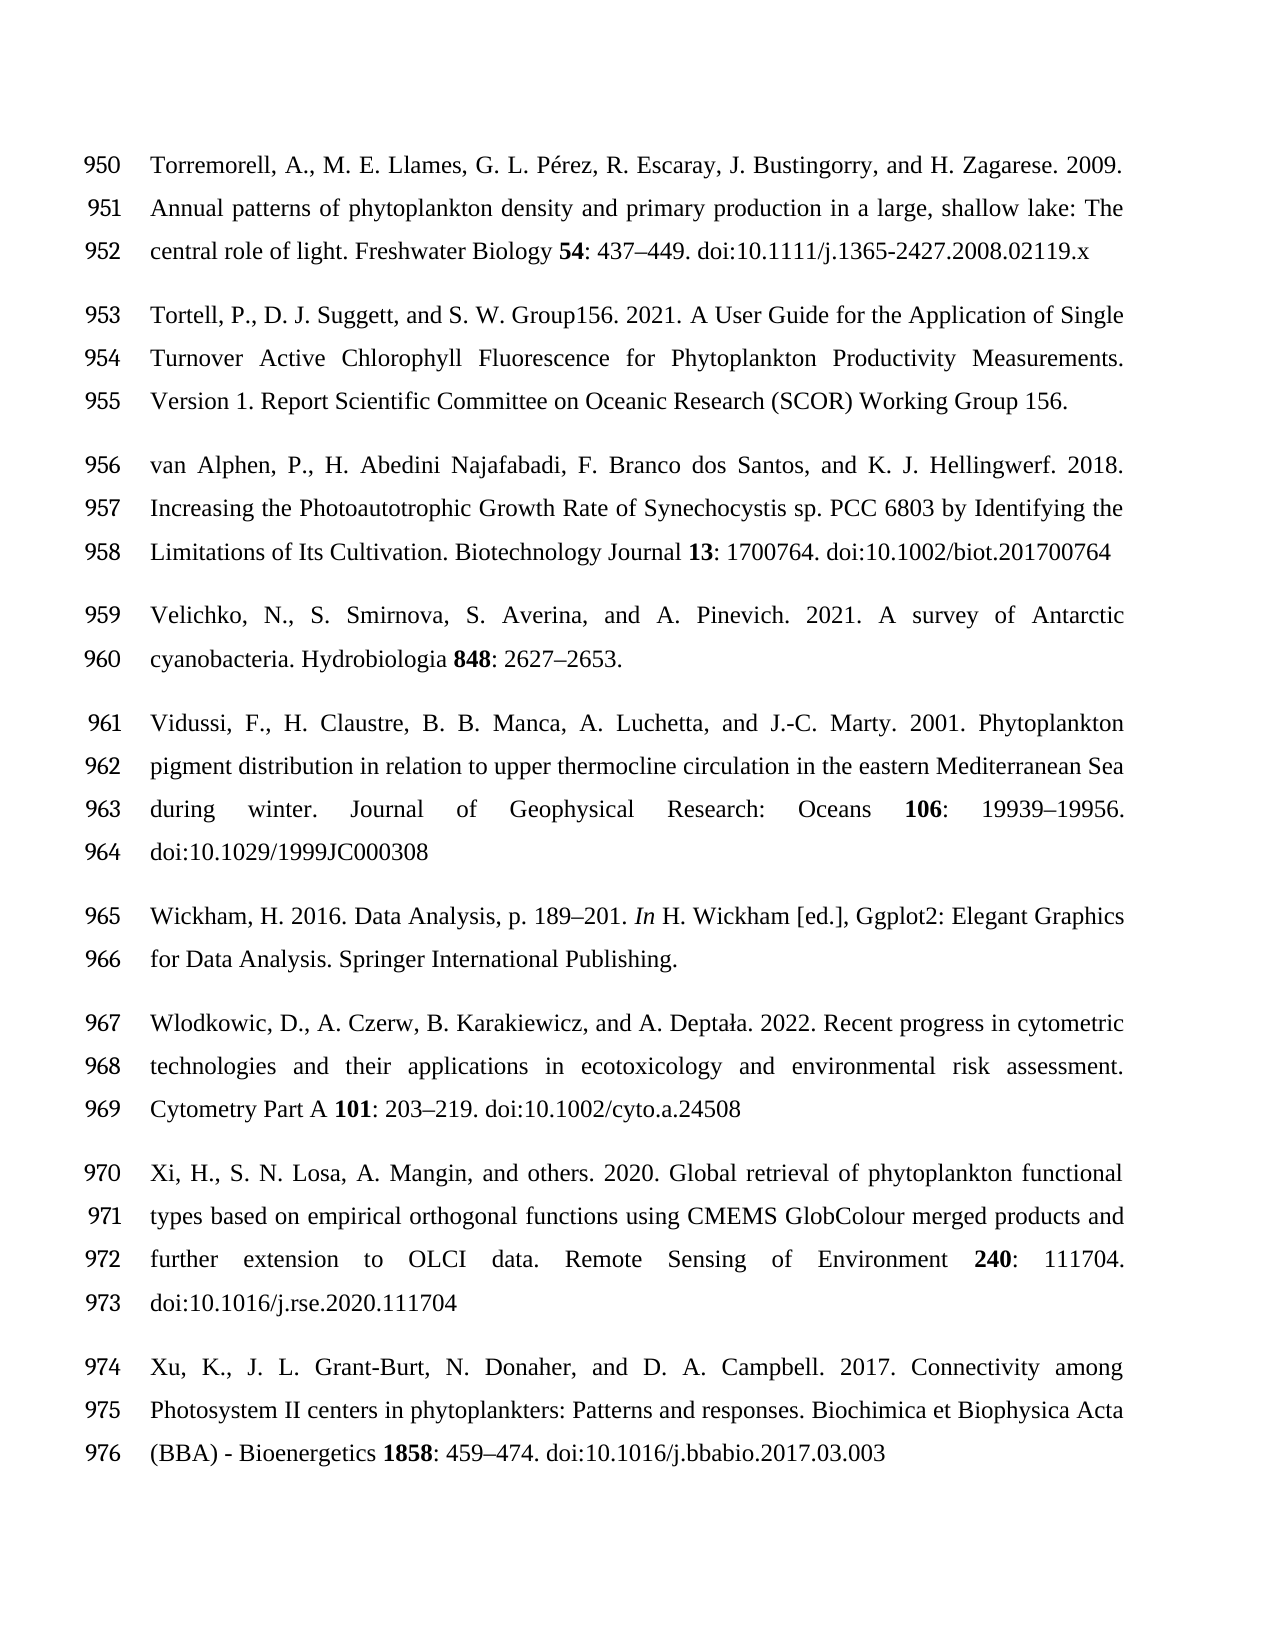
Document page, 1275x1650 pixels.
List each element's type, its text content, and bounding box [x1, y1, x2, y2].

text Xu, K., J. L. Grant-Burt, N. Donaher, and D. A. Campbell. 2017. Connectivity among Photosystem II centers in phytoplankters: Patterns and responses. Biochimica et Biophysica Acta (BBA) - Bioenergetics 1858: 459–474. doi:10.1016/j.bbabio.2017.03.003 [150, 1352, 1125, 1467]
text Wlodkowic, D., A. Czerw, B. Karakiewicz, and A. Deptała. 2022. Recent progress in cytometric technologies and their applications in ecotoxicology and environmental risk assessment. Cytometry Part A 101: 203–219. doi:10.1002/cyto.a.24508 [150, 1008, 1125, 1123]
text van Alphen, P., H. Abedini Najafabadi, F. Branco dos Santos, and K. J. Hellingwerf. 2018. Increasing the Photoautotrophic Growth Rate of Synechocystis sp. PCC 6803 by Identifying the Limitations of Its Cultivation. Biotechnology Journal 13: 1700764. doi:10.1002/biot.201700764 [150, 450, 1125, 565]
text Torremorell, A., M. E. Llames, G. L. Pérez, R. Escaray, J. Bustingorry, and H. Zagarese. 2009. Annual patterns of phytoplankton density and primary production in a large, shallow lake: The central role of light. Freshwater Biology 54: 437–449. doi:10.1111/j.1365-2427.2008.02119.x [150, 150, 1125, 265]
text Wickham, H. 2016. Data Analysis, p. 189–201. In H. Wickham [ed.], Ggplot2: Elegant Graphics for Data Analysis. Springer International Publishing. [150, 901, 1125, 973]
text Tortell, P., D. J. Suggett, and S. W. Group156. 2021. A User Guide for the Application of Single Turnover Active Chlorophyll Fluorescence for Phytoplankton Productivity Measurements. Version 1. Report Scientific Committee on Oceanic Research (SCOR) Working Group 156. [150, 300, 1125, 415]
text Xi, H., S. N. Losa, A. Mangin, and others. 2020. Global retrieval of phytoplankton functional types based on empirical orthogonal functions using CMEMS GlobColour merged products and further extension to OLCI data. Remote Sensing of Environment 240: 111704. doi:10.1016/j.rse.2020.111704 [150, 1158, 1125, 1316]
text Vidussi, F., H. Claustre, B. B. Manca, A. Luchetta, and J.-C. Marty. 2001. Phytoplankton pigment distribution in relation to upper thermocline circulation in the eastern Mediterranean Sea during winter. Journal of Geophysical Research: Oceans 106: 19939–19956. doi:10.1029/1999JC000308 [150, 708, 1125, 866]
text Velichko, N., S. Smirnova, S. Averina, and A. Pinevich. 2021. A survey of Antarctic cyanobacteria. Hydrobiologia 848: 2627–2653. [150, 601, 1125, 672]
